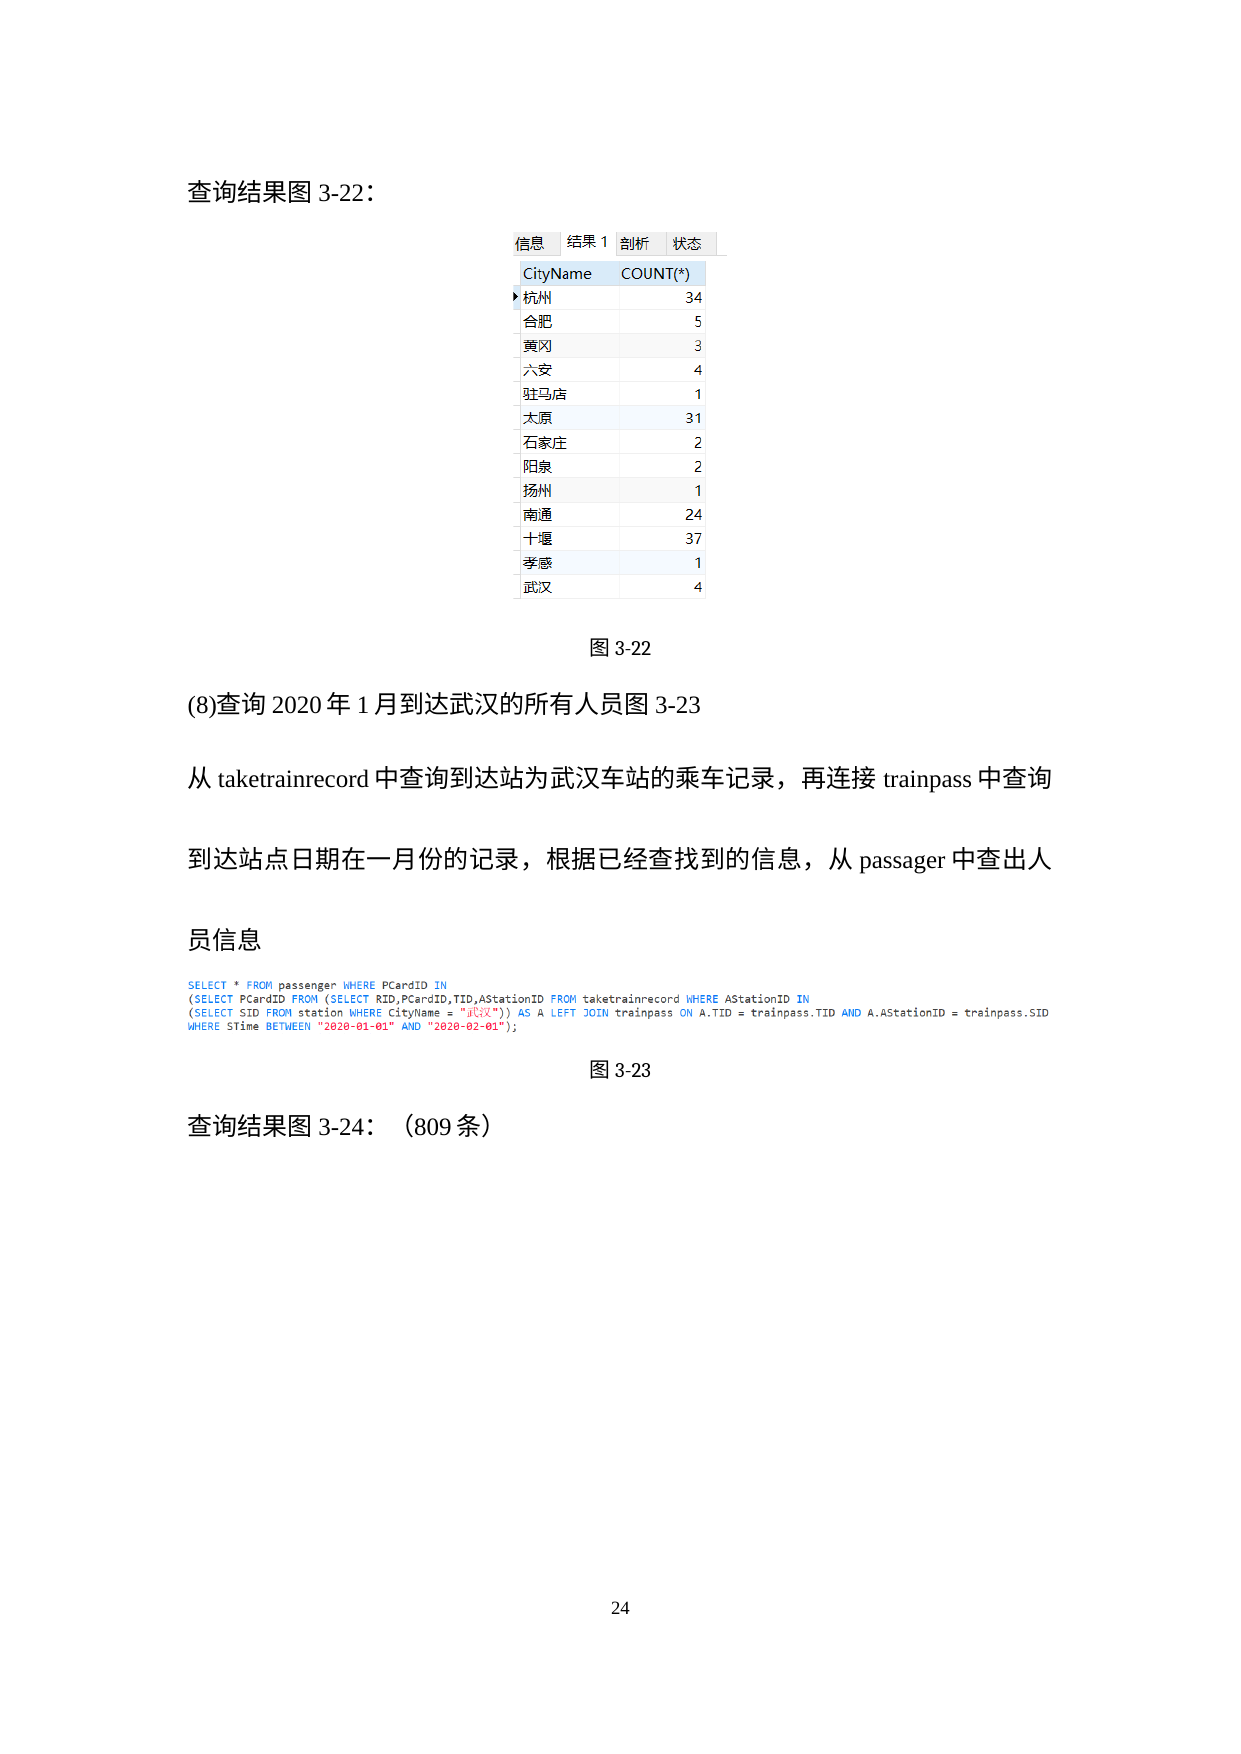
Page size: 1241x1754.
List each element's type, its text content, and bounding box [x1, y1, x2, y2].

text 从taketrainrecord中查询到达站为武汉车站的乘车记录，再连接trainpass中查询到达站点日期在一月份的记录，根据已经查找到的信息，从passager中查出人员信息 [187, 744, 1053, 971]
picture [513, 232, 727, 612]
picture [187, 980, 1053, 1034]
